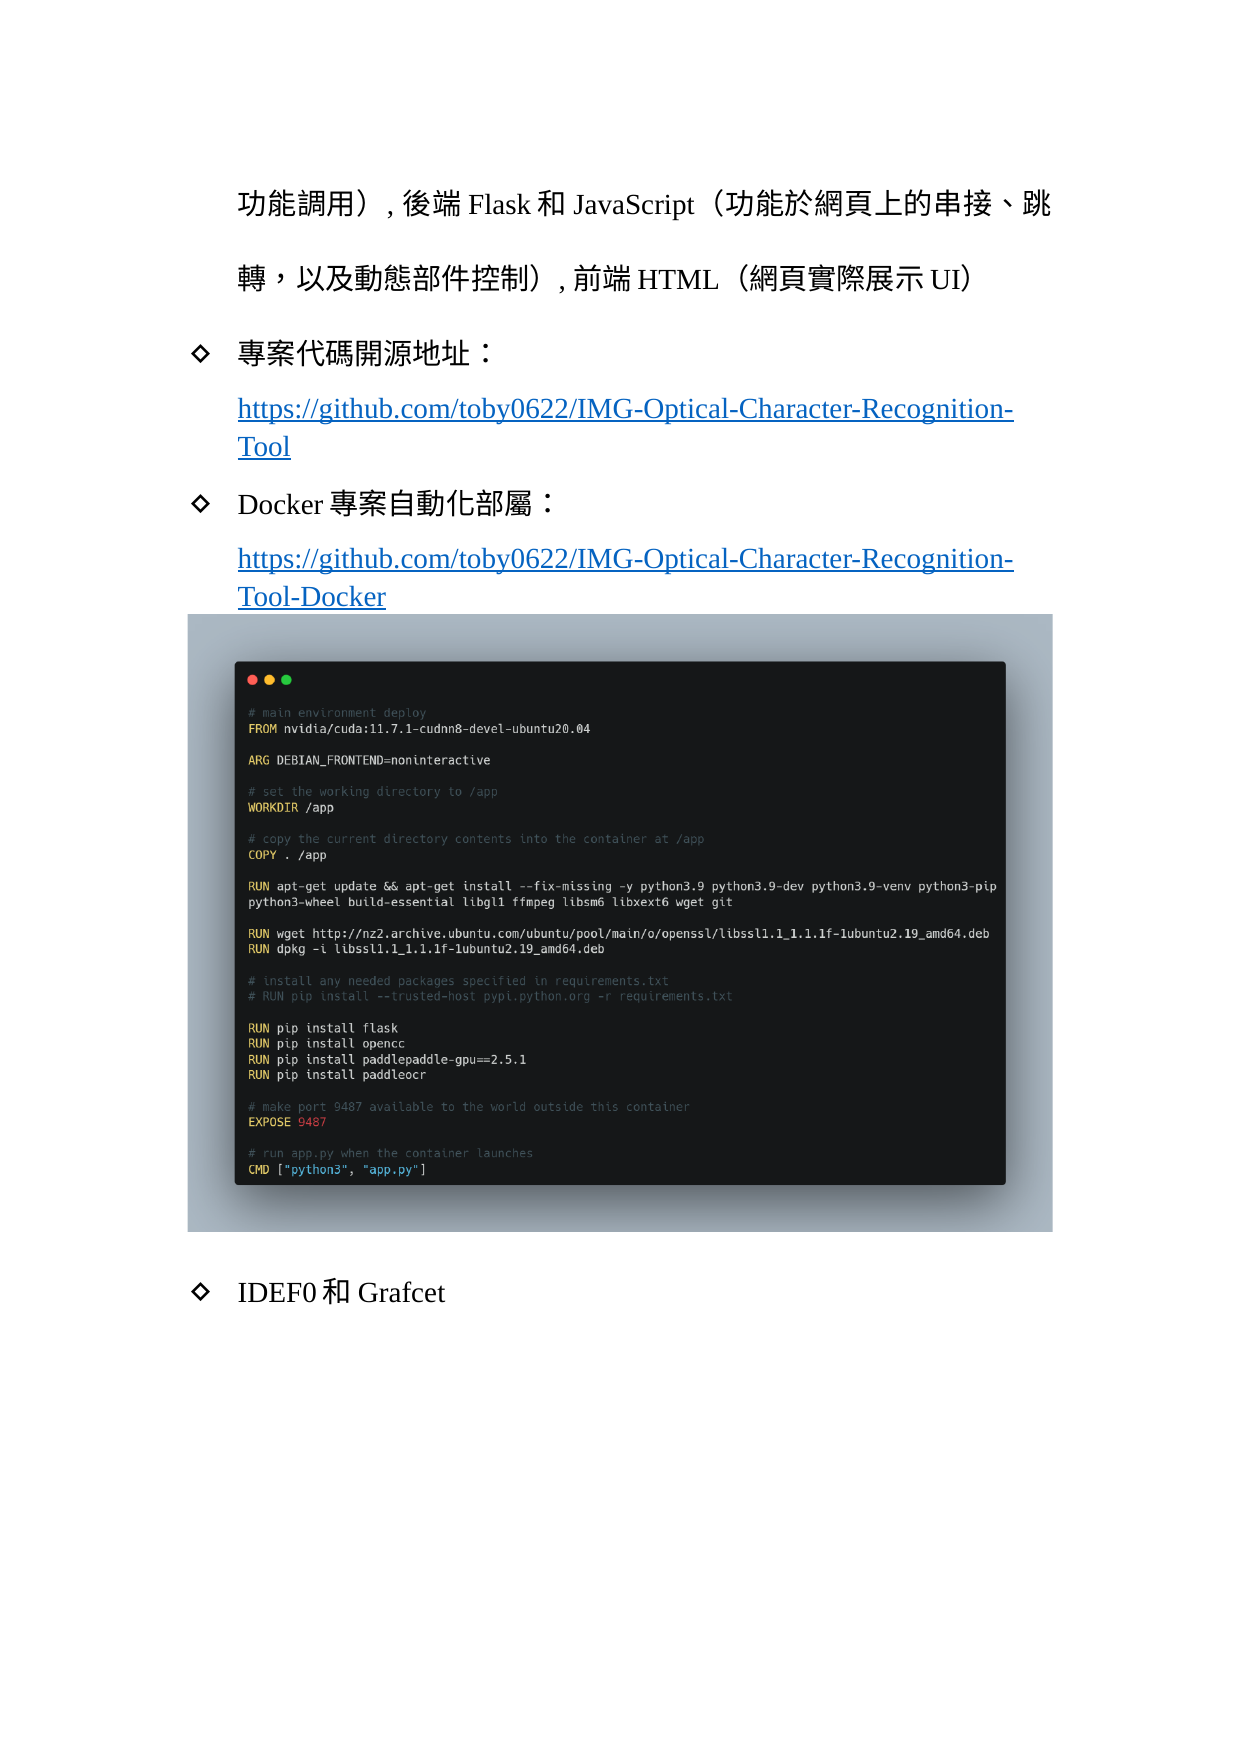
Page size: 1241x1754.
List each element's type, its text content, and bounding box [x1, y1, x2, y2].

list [187, 164, 1053, 314]
list IDEF0和Grafcet [187, 1252, 1053, 1327]
picture [187, 614, 1053, 1232]
list https://github.com/toby0622/IMG-Optical-Character-Recognition-Tool-Docker [237, 539, 1053, 614]
list 專案代碼開源地址： [187, 314, 1053, 389]
list https://github.com/toby0622/IMG-Optical-Character-Recognition-Tool [237, 389, 1053, 464]
list Docker專案自動化部屬： [187, 464, 1053, 539]
